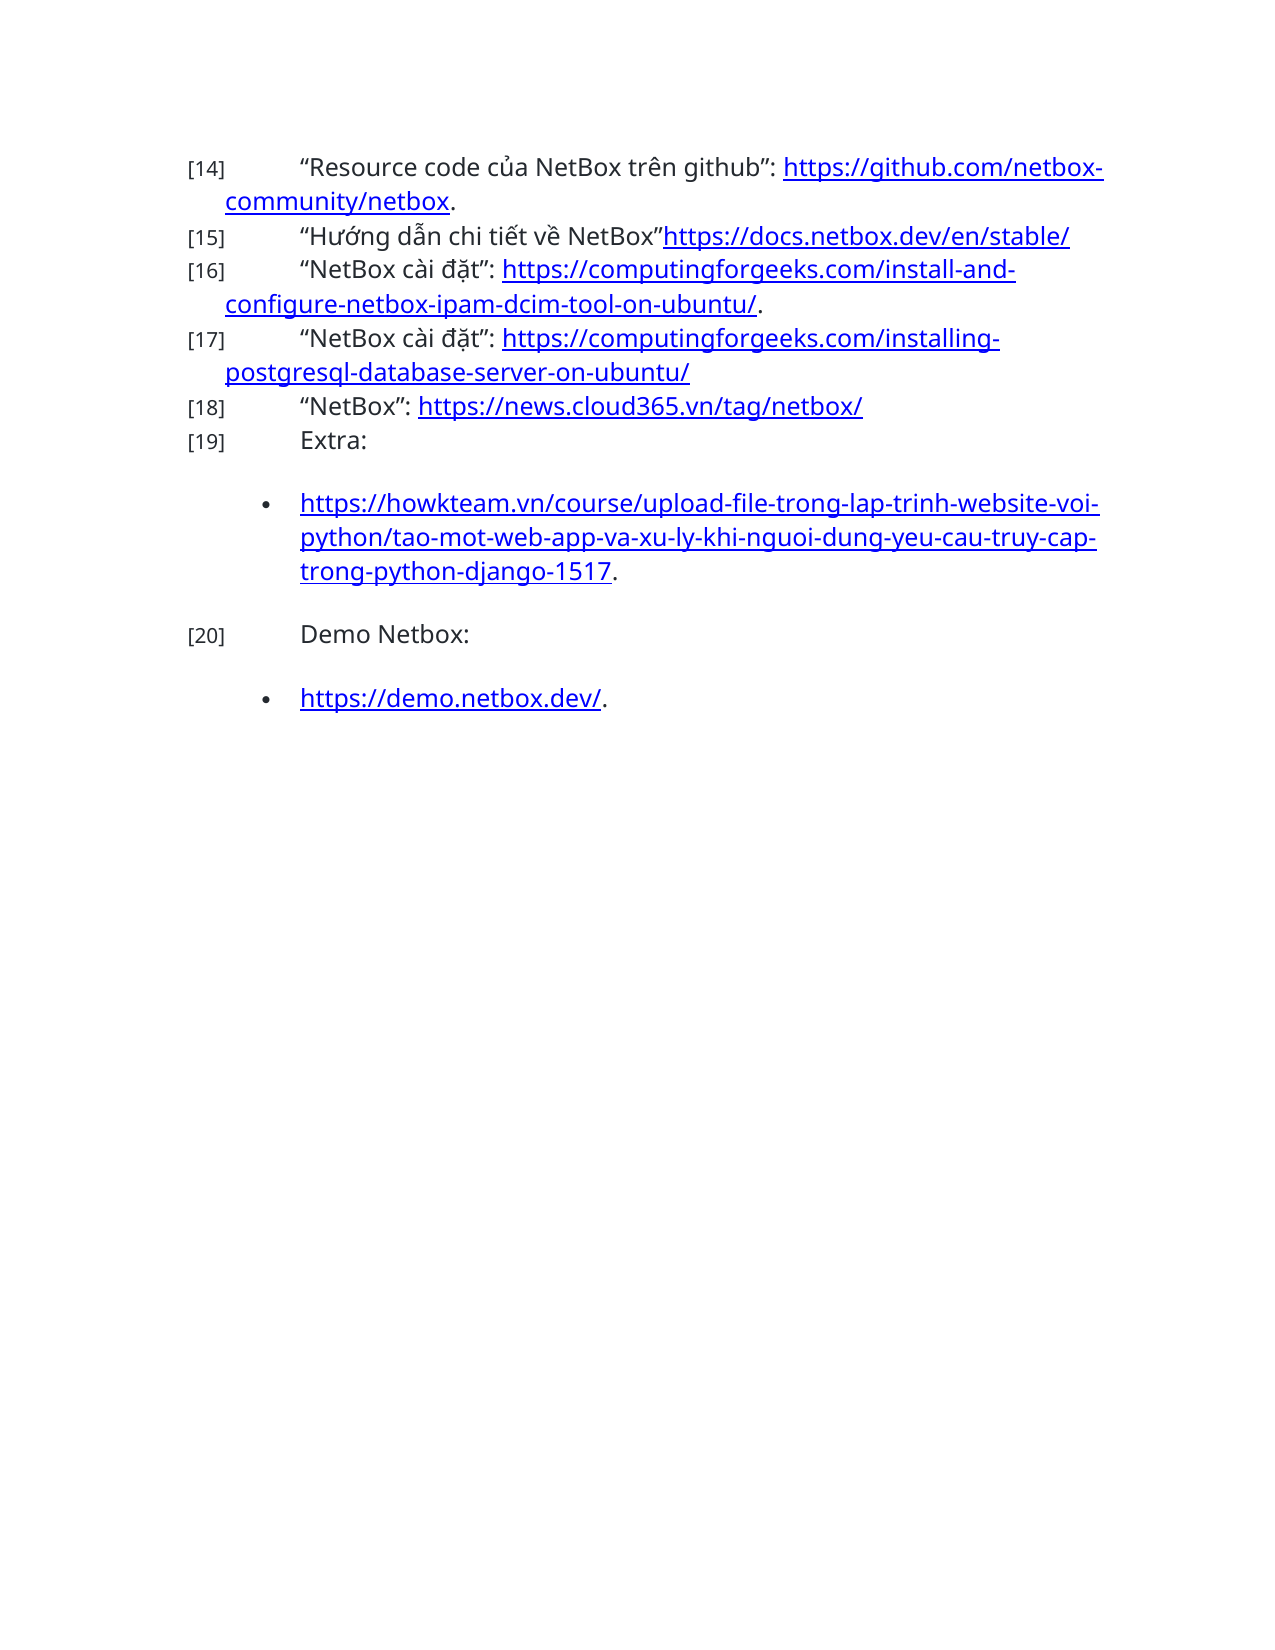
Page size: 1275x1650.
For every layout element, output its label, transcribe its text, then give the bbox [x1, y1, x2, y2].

list “NetBox”: https://news.cloud365.vn/tag/netbox/ [187, 388, 1125, 422]
list “Resource code của NetBox trên github”: https://github.com/netbox-community/netbox. [187, 150, 1125, 218]
list “NetBox cài đặt”: https://computingforgeeks.com/installing-postgresql-database-server-on-ubuntu/ [187, 320, 1125, 388]
list https://demo.netbox.dev/. [262, 680, 1125, 714]
list Demo Netbox: [187, 617, 1125, 651]
list Extra: [187, 422, 1125, 457]
list https://howkteam.vn/course/upload-file-trong-lap-trinh-website-voi-python/tao-mot-web-app-va-xu-ly-khi-nguoi-dung-yeu-cau-truy-cap-trong-python-django-1517. [262, 486, 1125, 588]
list “Hướng dẫn chi tiết về NetBox”https://docs.netbox.dev/en/stable/ [187, 218, 1125, 252]
list “NetBox cài đặt”: https://computingforgeeks.com/install-and-configure-netbox-ipam-dcim-tool-on-ubuntu/. [187, 252, 1125, 320]
